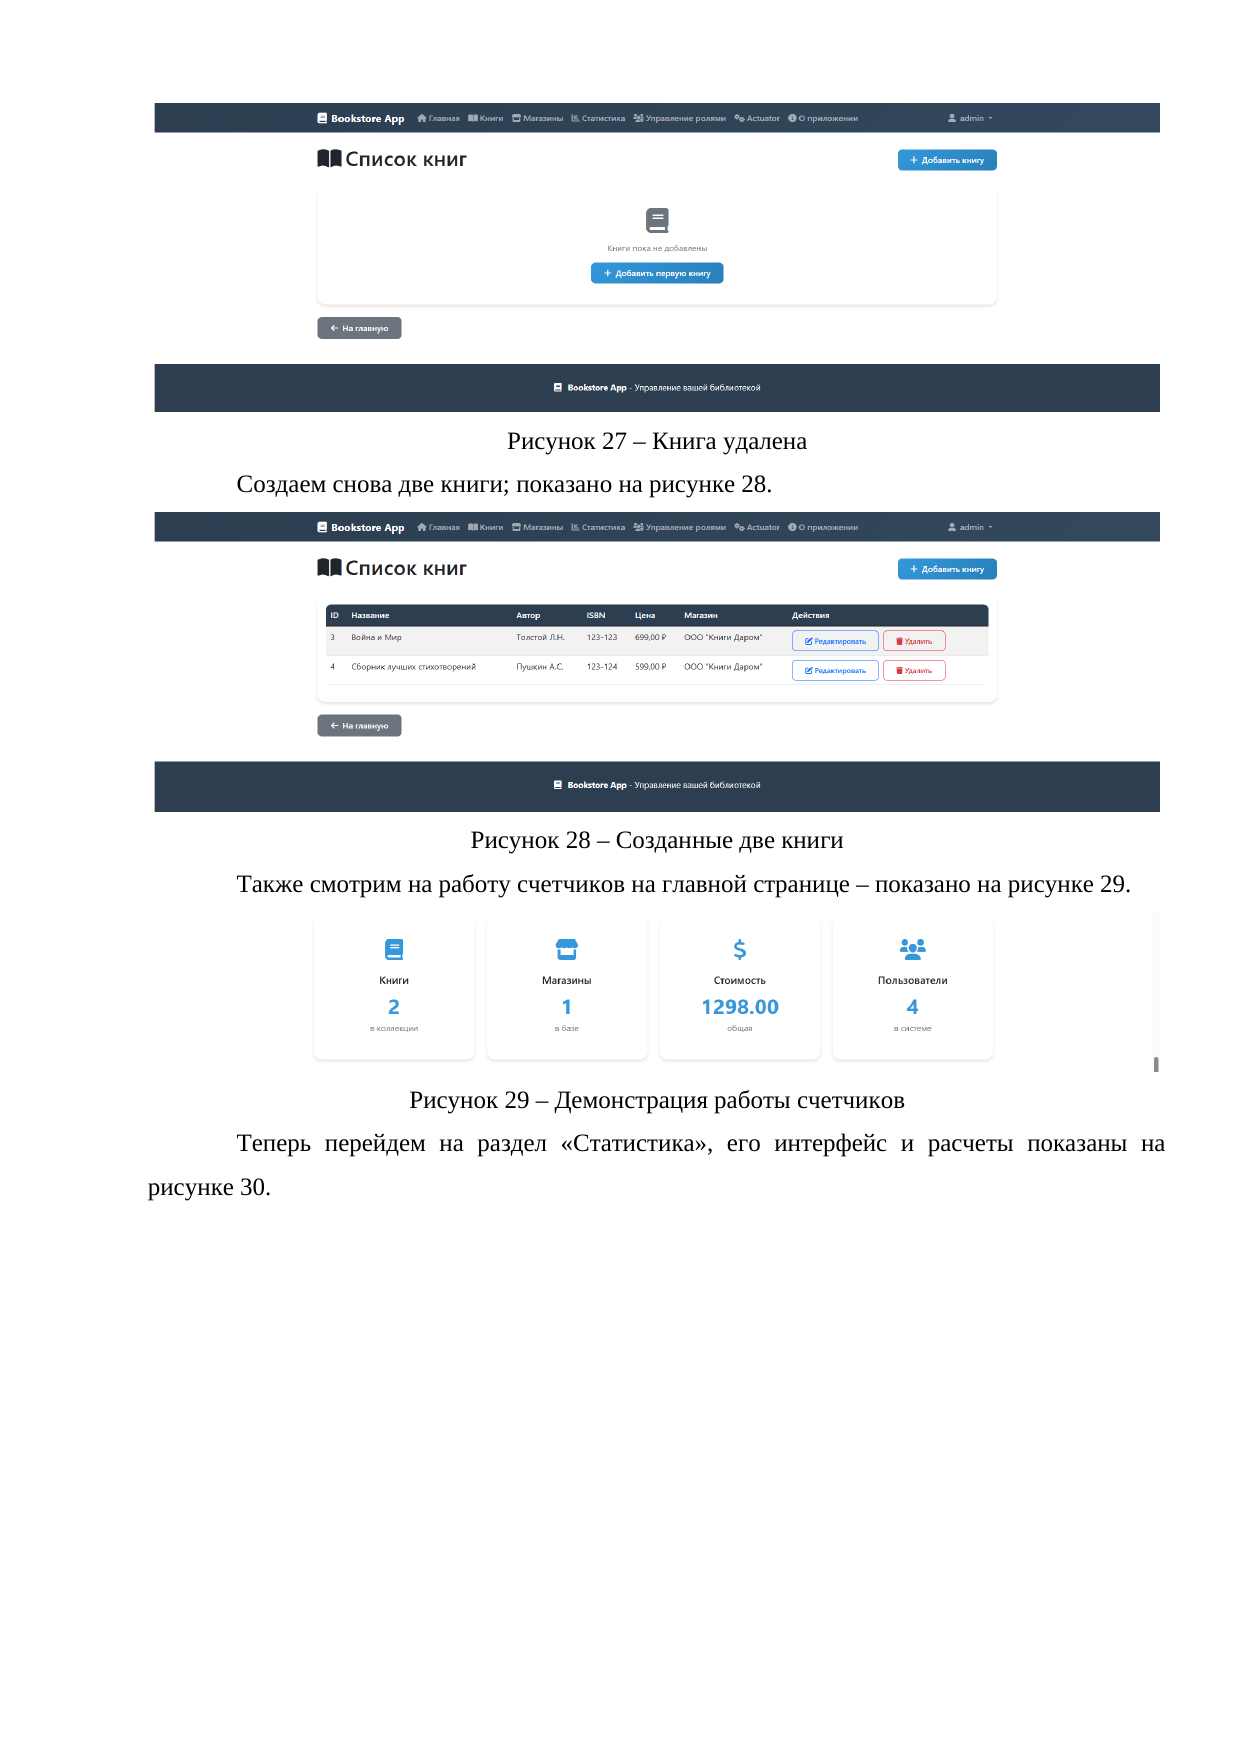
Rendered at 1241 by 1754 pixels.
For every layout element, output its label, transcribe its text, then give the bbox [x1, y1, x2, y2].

text Рисунок 28 – Созданные две книги [148, 826, 1167, 854]
picture [154, 911, 1160, 1072]
text Теперь перейдем на раздел «Статистика», его интерфейс и расчеты показаны на рисунке 30. [148, 1128, 1167, 1200]
text Также смотрим на работу счетчиков на главной странице – показано на рисунке 29. [148, 869, 1167, 897]
text Рисунок 29 – Демонстрация работы счетчиков [148, 1085, 1167, 1114]
picture [154, 512, 1160, 812]
picture [154, 103, 1160, 412]
text Создаем снова две книги; показано на рисунке 28. [148, 469, 1167, 498]
text Рисунок 27 – Книга удалена [148, 426, 1167, 455]
